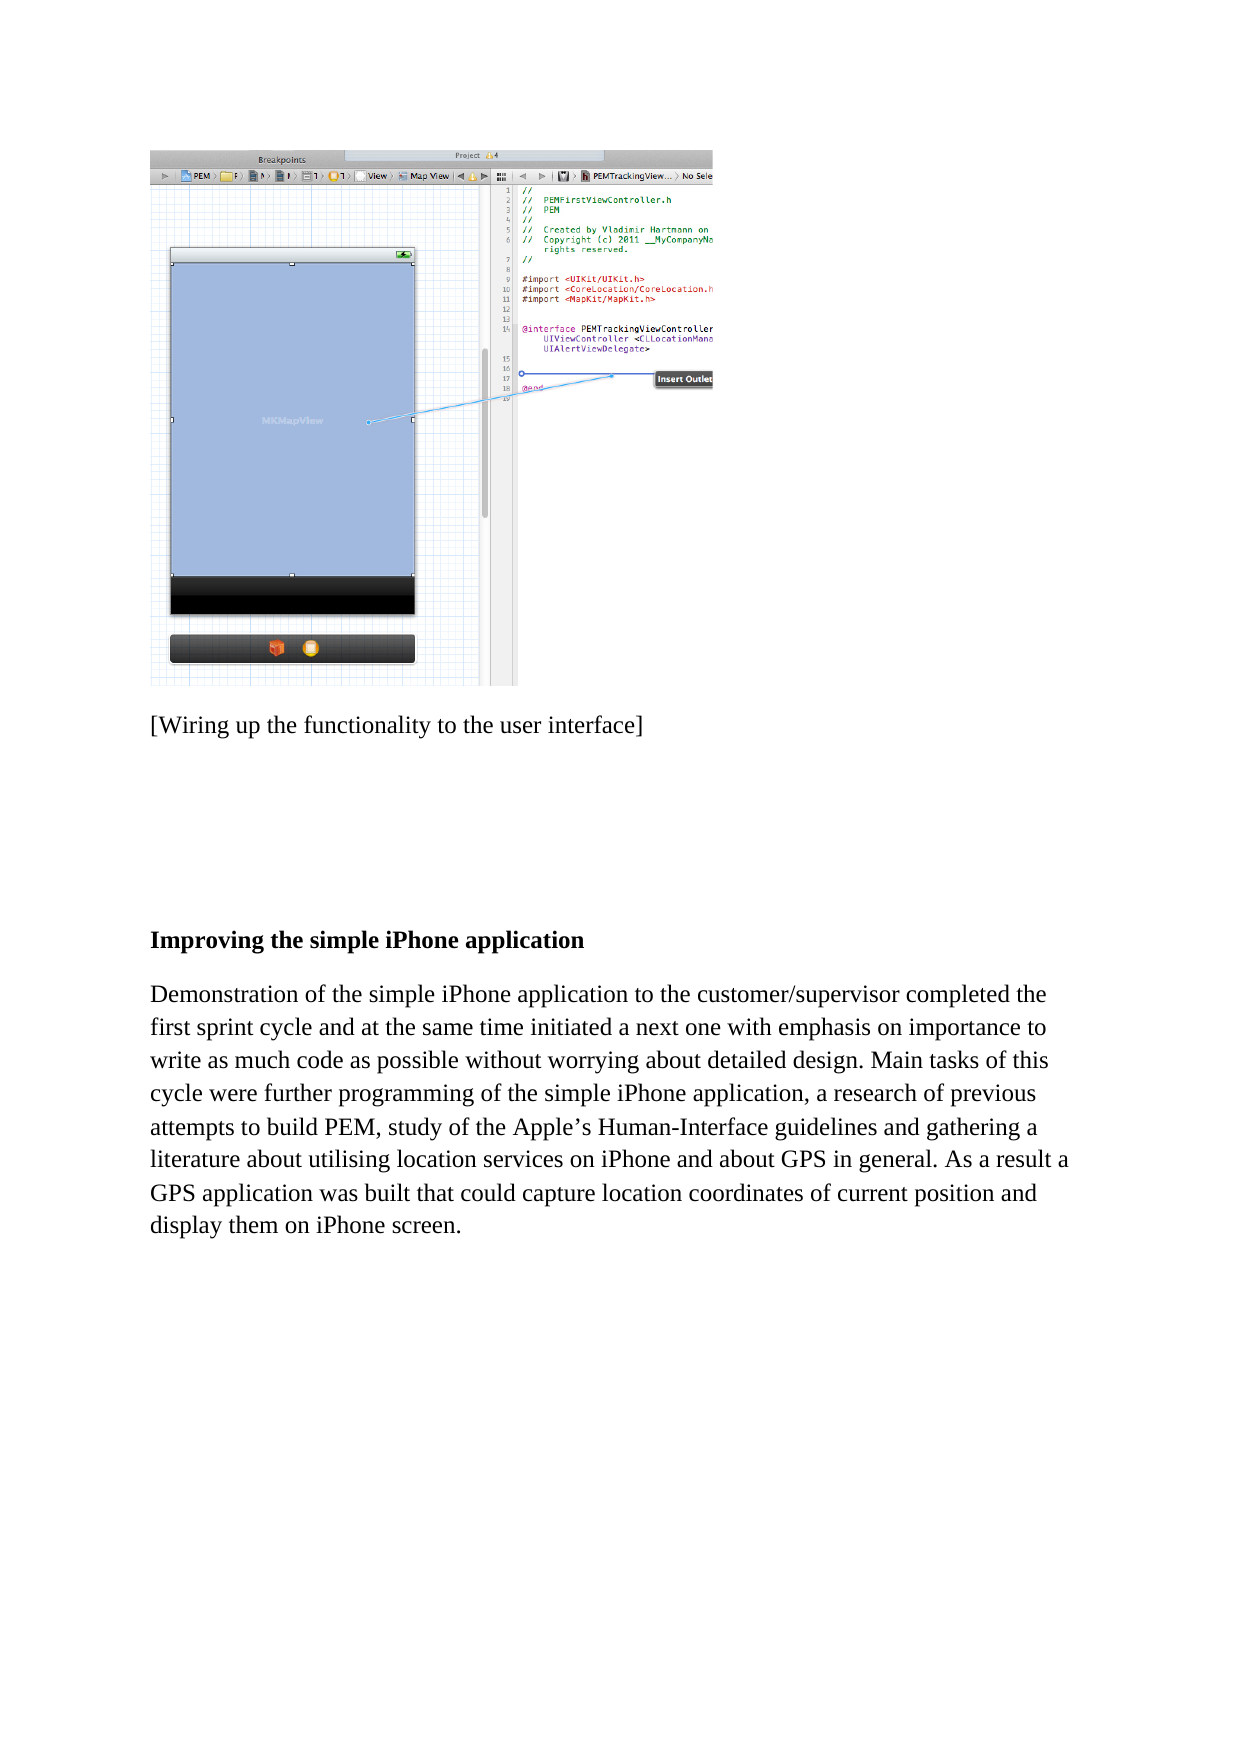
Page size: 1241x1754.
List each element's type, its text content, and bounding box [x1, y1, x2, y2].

text [Wiring up the functionality to the user interface] [150, 710, 1090, 739]
text Improving the simple iPhone application [150, 926, 1090, 954]
text Demonstration of the simple iPhone application to the customer/supervisor completed the first sprint cycle and at the same time initiated a next one with emphasis on importance to write as much code as possible without worrying about detailed design. Main tasks of this cycle were further programming of the simple iPhone application, a research of previous attempts to build PEM, study of the Apple’s Human-Interface guidelines and gathering a literature about utilising location services on iPhone and about GPS in general. As a result a GPS application was built that could capture location coordinates of current position and display them on iPhone screen. [150, 979, 1090, 1239]
picture [150, 150, 713, 686]
